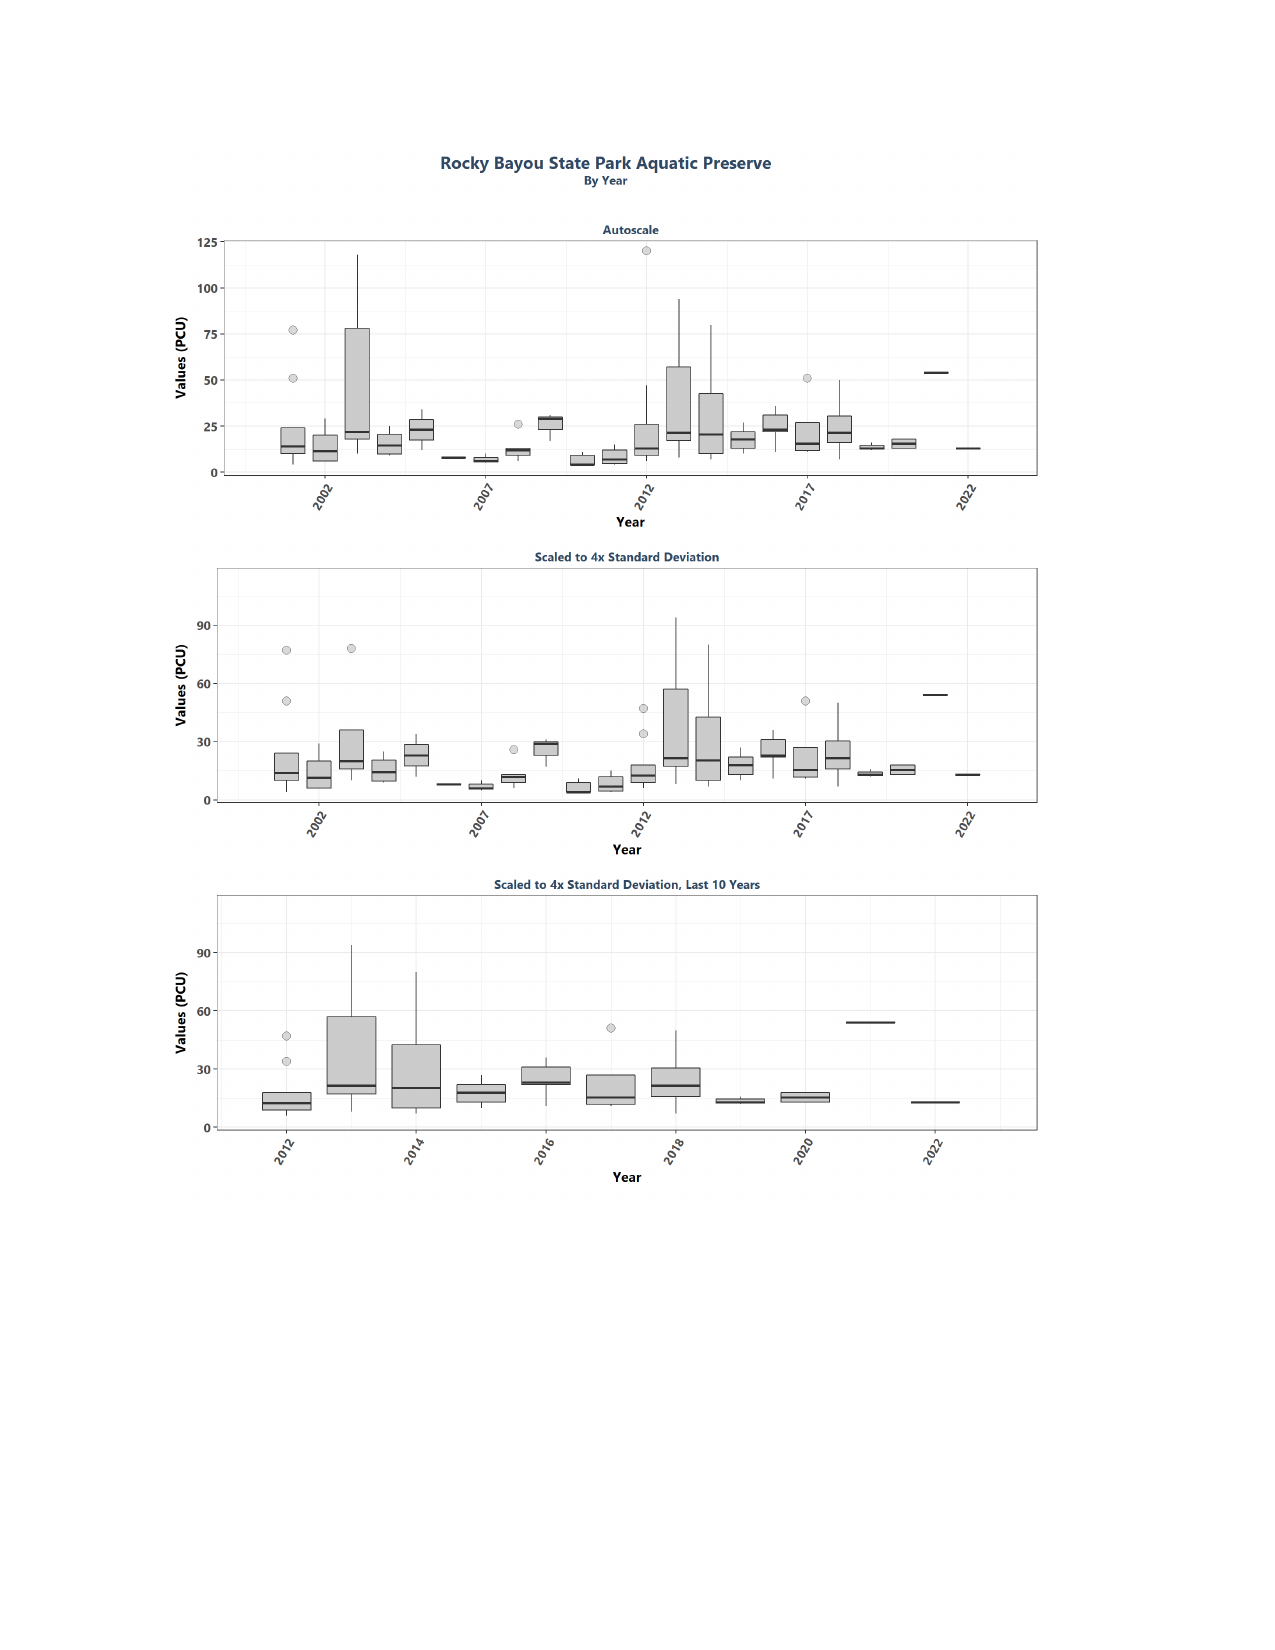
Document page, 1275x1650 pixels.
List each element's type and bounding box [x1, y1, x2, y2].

picture [168, 150, 1044, 1200]
